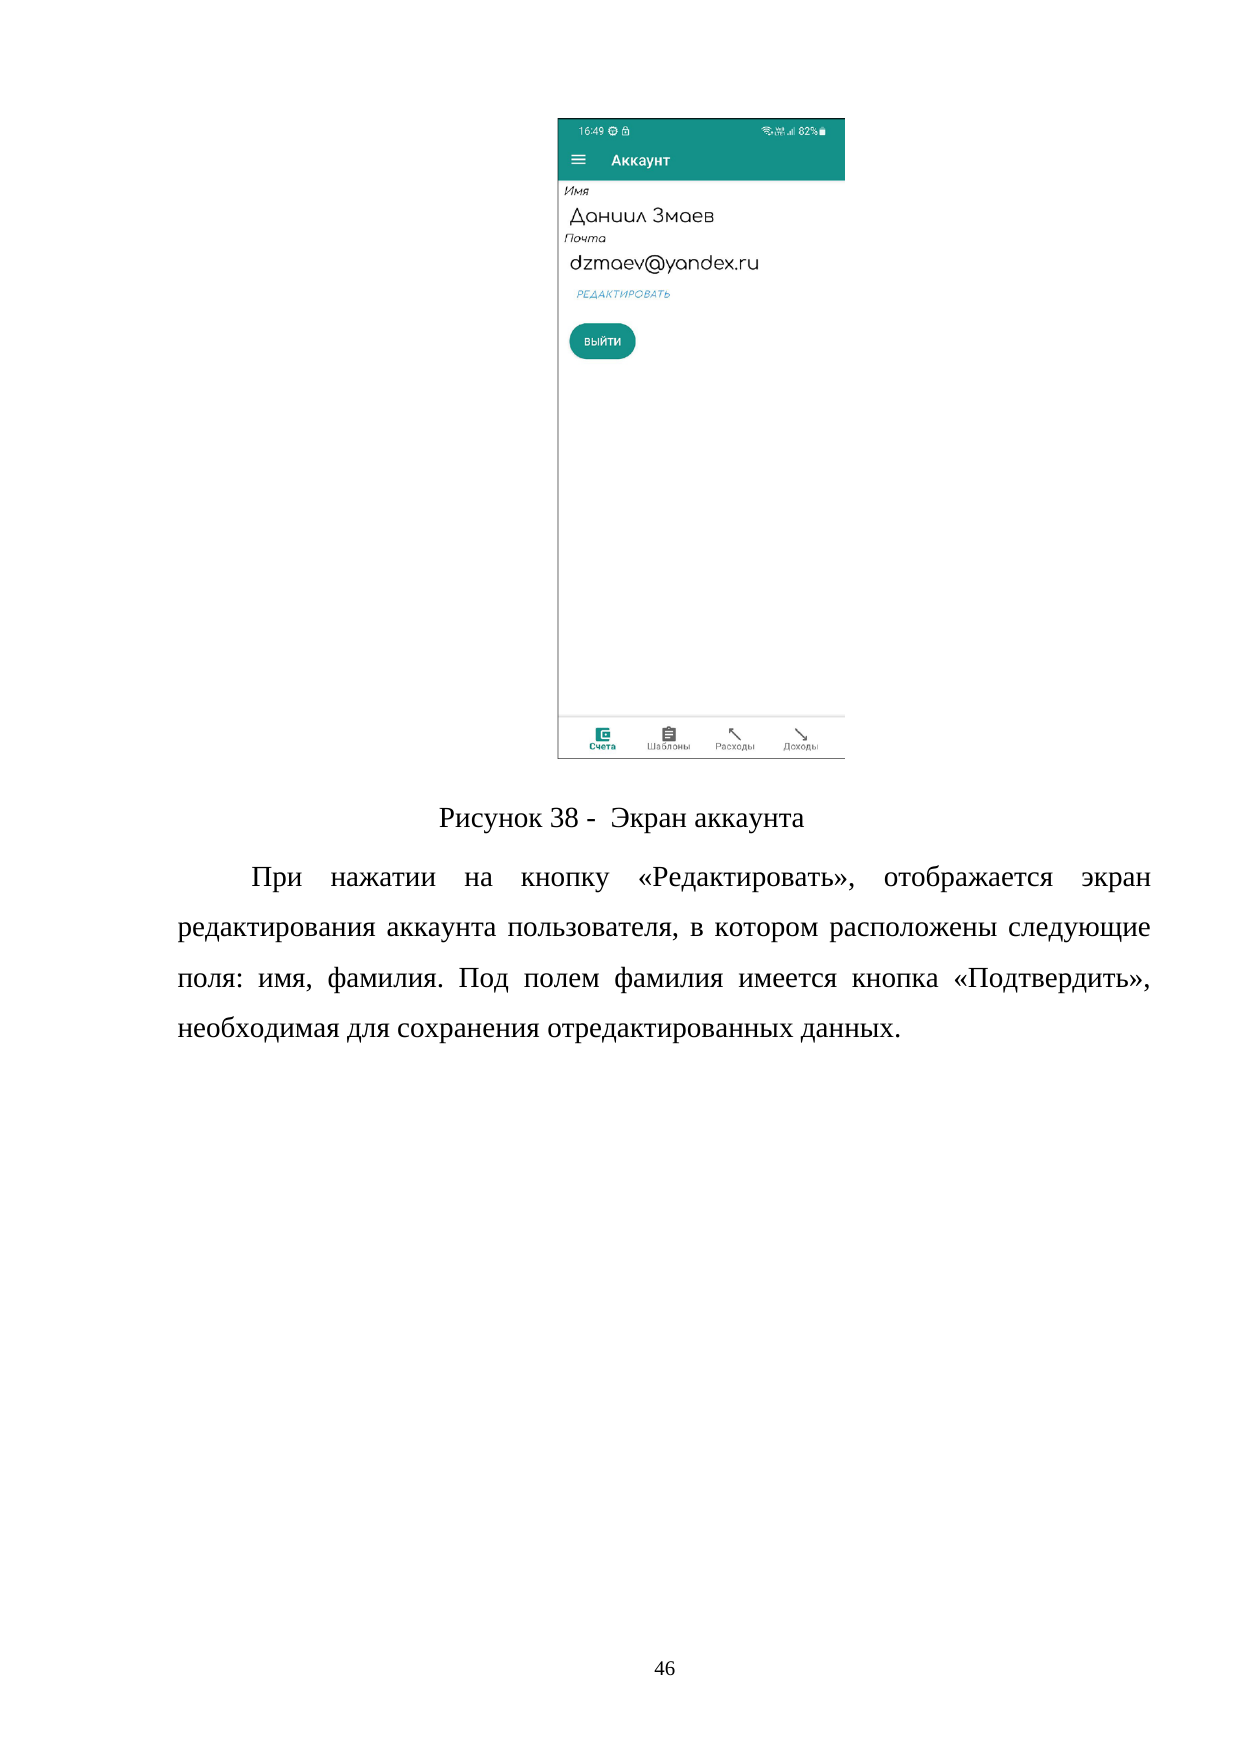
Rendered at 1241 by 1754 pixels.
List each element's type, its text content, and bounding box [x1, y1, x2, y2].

text Экран аккаунта [177, 801, 1152, 834]
picture [557, 118, 845, 759]
text При нажатии на кнопку «Редактировать», отображается экран редактирования аккаунта пользователя, в котором расположены следующие поля: имя, фамилия. Под полем фамилия имеется кнопка «Подтвердить», необходимая для сохранения отредактированных данных. [177, 859, 1152, 1043]
